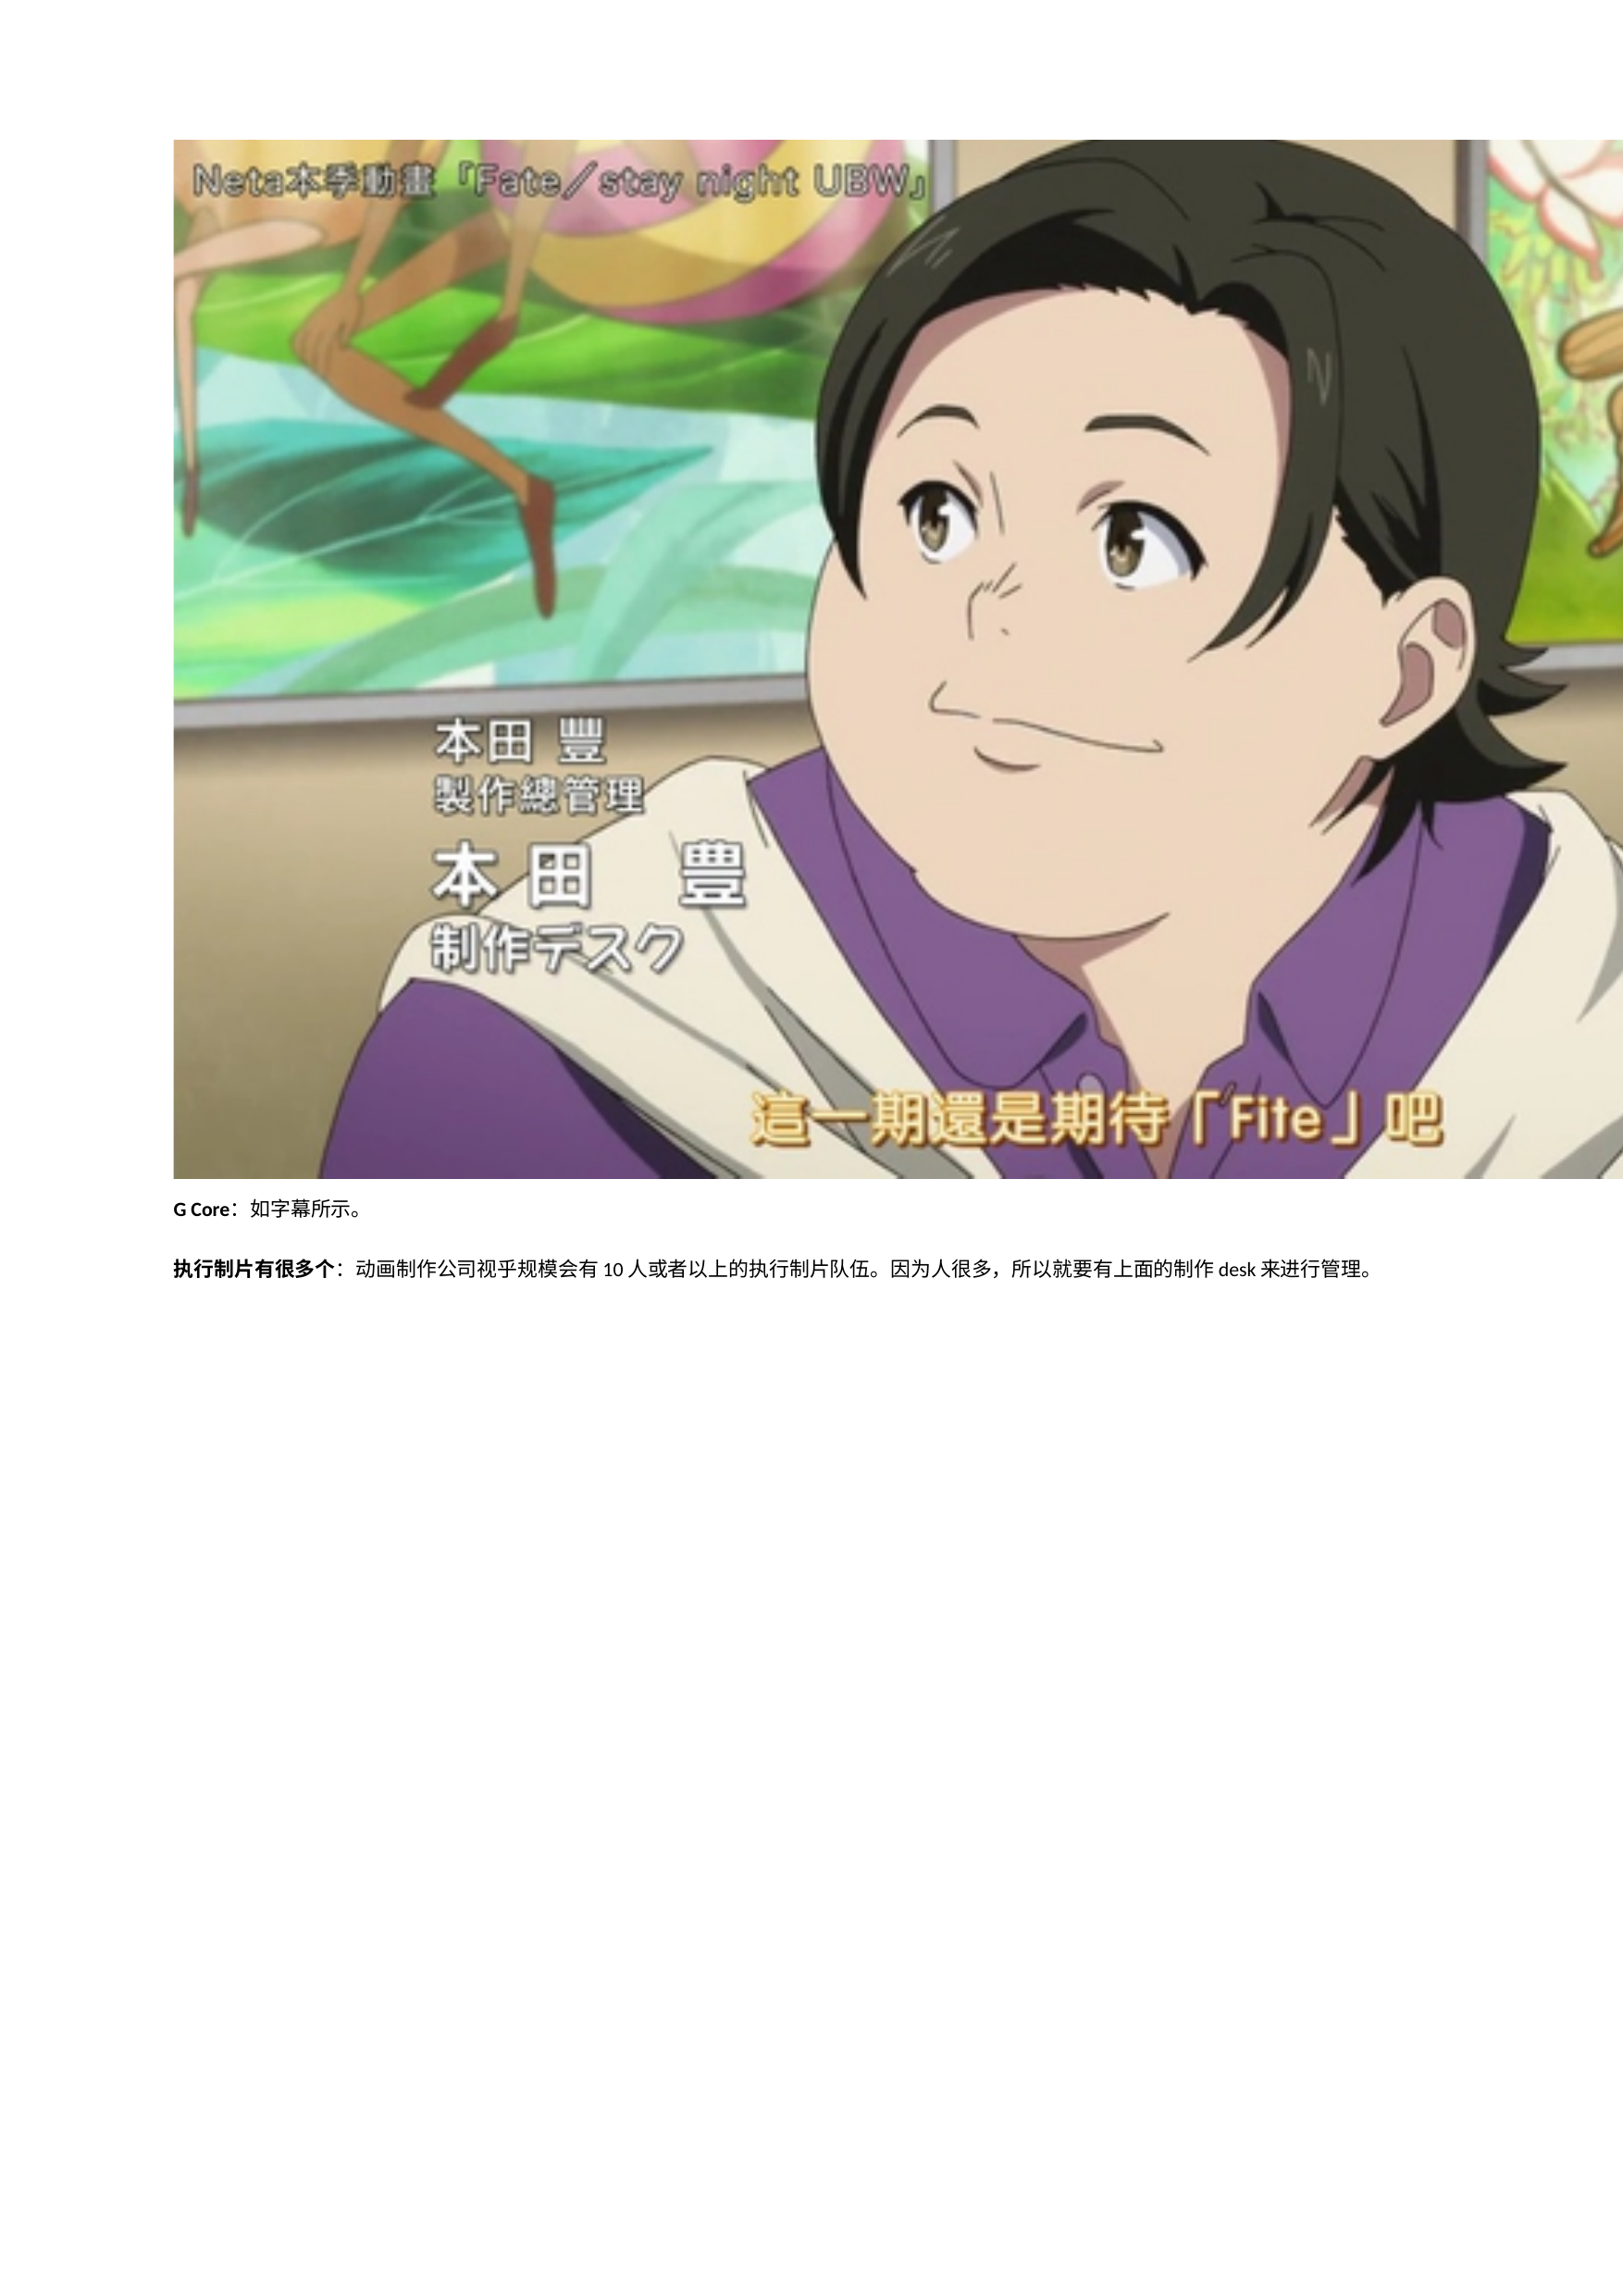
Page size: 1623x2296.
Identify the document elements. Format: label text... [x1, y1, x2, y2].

text G Core：如字幕所示。 执行制片有很多个：动画制作公司视乎规模会有10人或者以上的执行制片队伍。因为人很多，所以就要有上面的制作desk来进行管理。 3D指导：3DCG内容的负责人。相当于CG部分的总作画指导。 中间张检查：作画部分最后的壁垒，都是火眼金睛的人。在中间张都完成之后，负责检查中间张有没有出错。 总作画指导辅助：非固定岗位，一般是总作画指导的助手，分摊工作。 人物设定和总作画指导：人物设定整部动画对人物造型把握最准的人，所以人物设定兼任总作画指导是十分常见的事情。在制作开始前根据导演和投资方的意见设计好人物，在制作开始后主要负责主要角色的修正，是作画部分的最高责任人。 另，总作监是三无哥特萝当然是骗人的，怎么可能！！！ [173, 1179, 1449, 1283]
picture [173, 140, 1623, 1179]
